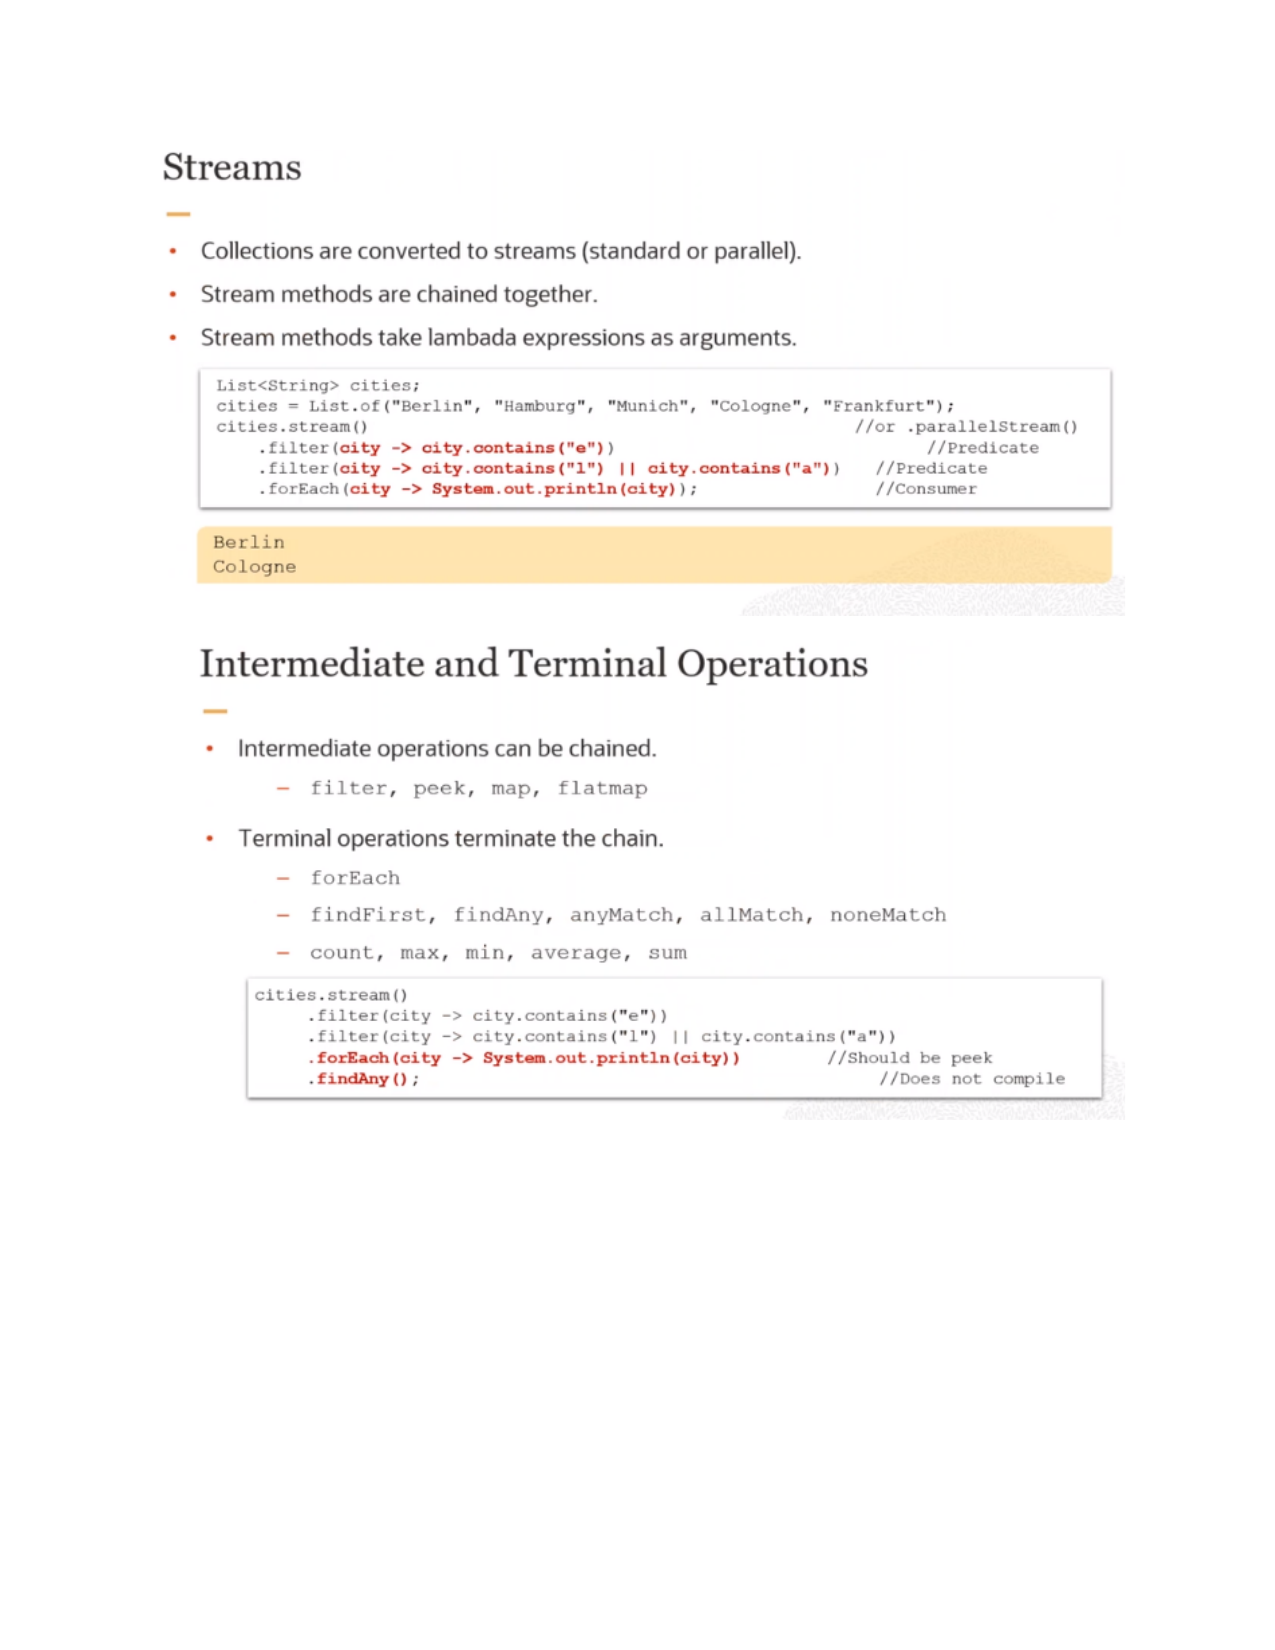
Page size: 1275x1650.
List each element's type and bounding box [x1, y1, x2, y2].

picture [150, 150, 1125, 616]
picture [150, 640, 1125, 1120]
